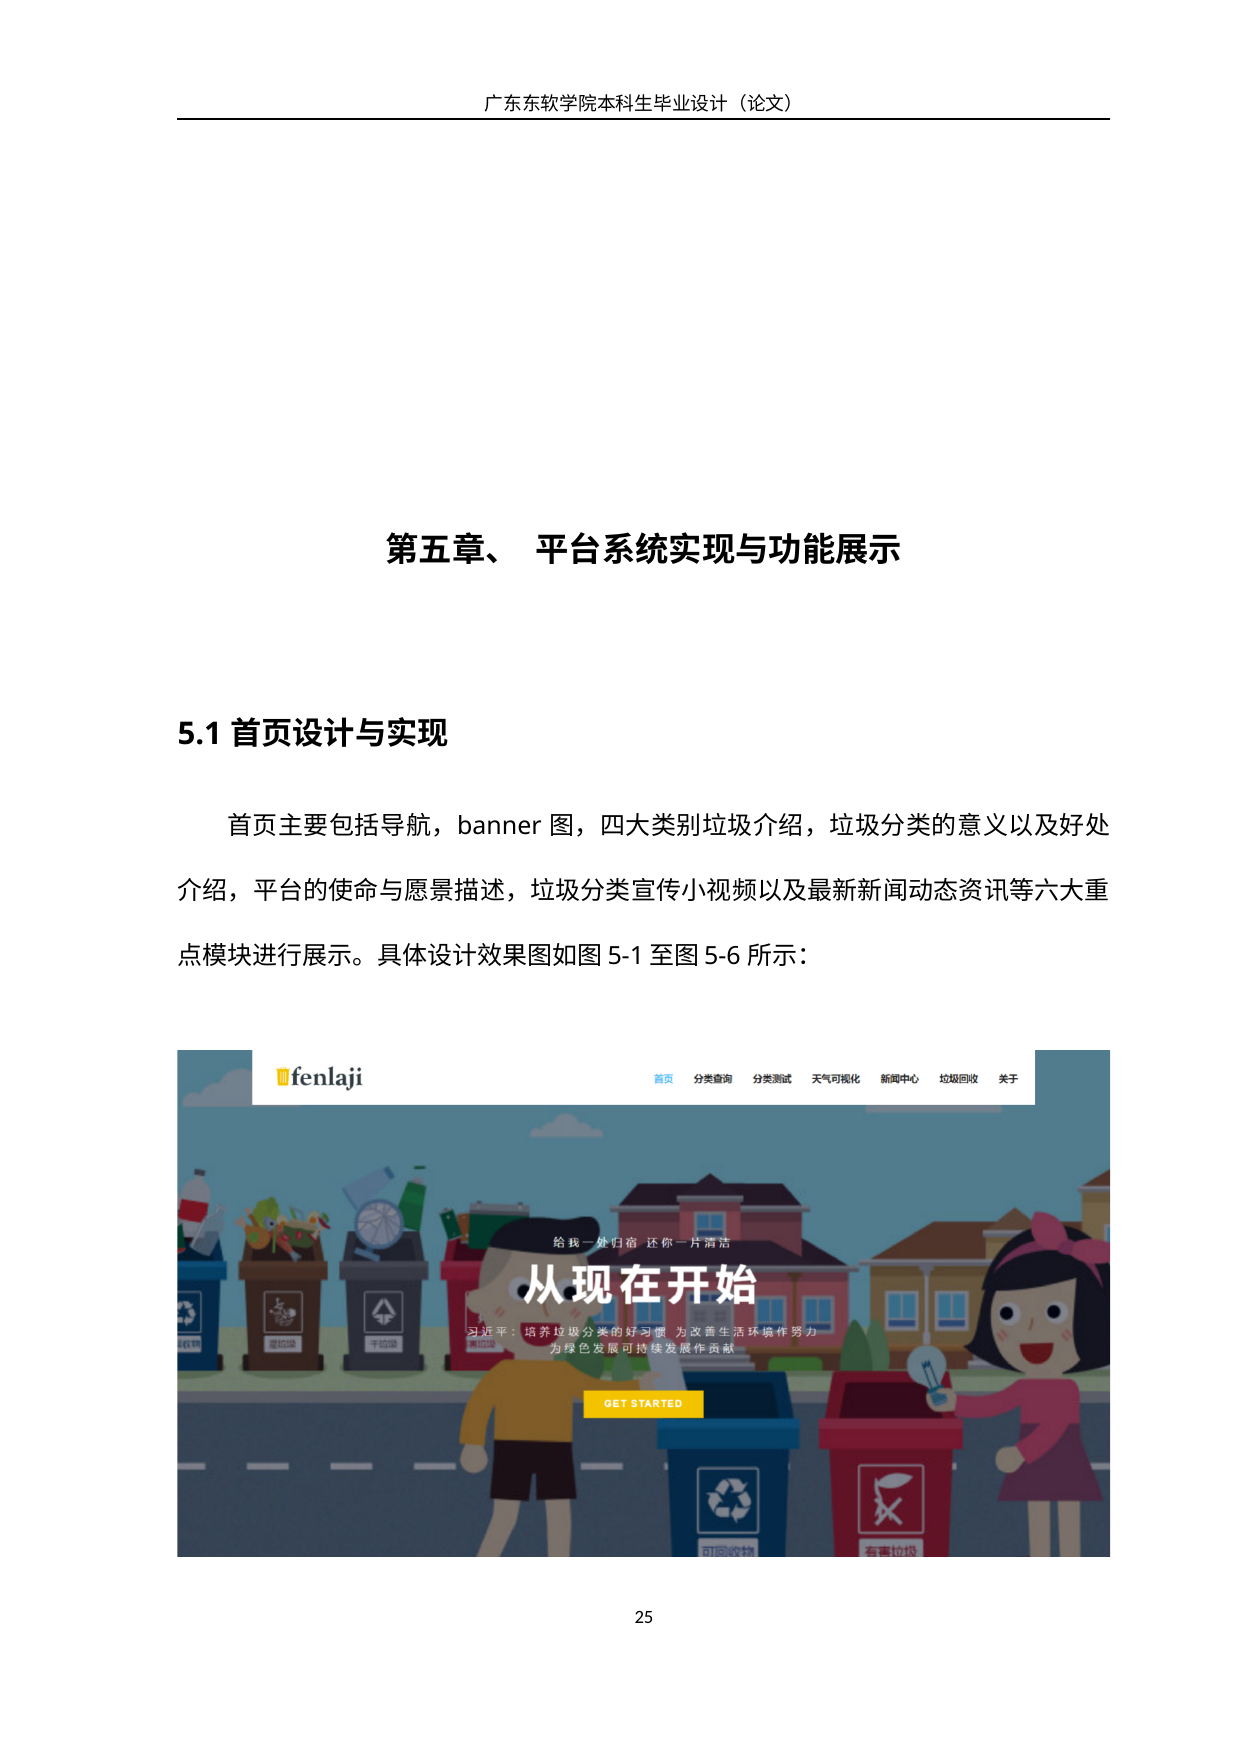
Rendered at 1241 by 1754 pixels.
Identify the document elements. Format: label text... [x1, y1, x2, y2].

text 首页主要包括导航，banner 图，四大类别垃圾介绍，垃圾分类的意义以及好处介绍，平台的使命与愿景描述，垃圾分类宣传小视频以及最新新闻动态资讯等六大重点模块进行展示。具体设计效果图如图5-1至图5-6 所示： [177, 791, 1110, 986]
title 平台系统实现与功能展示 [177, 514, 1110, 579]
picture [177, 1050, 1111, 1557]
title 5.1 首页设计与实现 [177, 699, 1110, 764]
